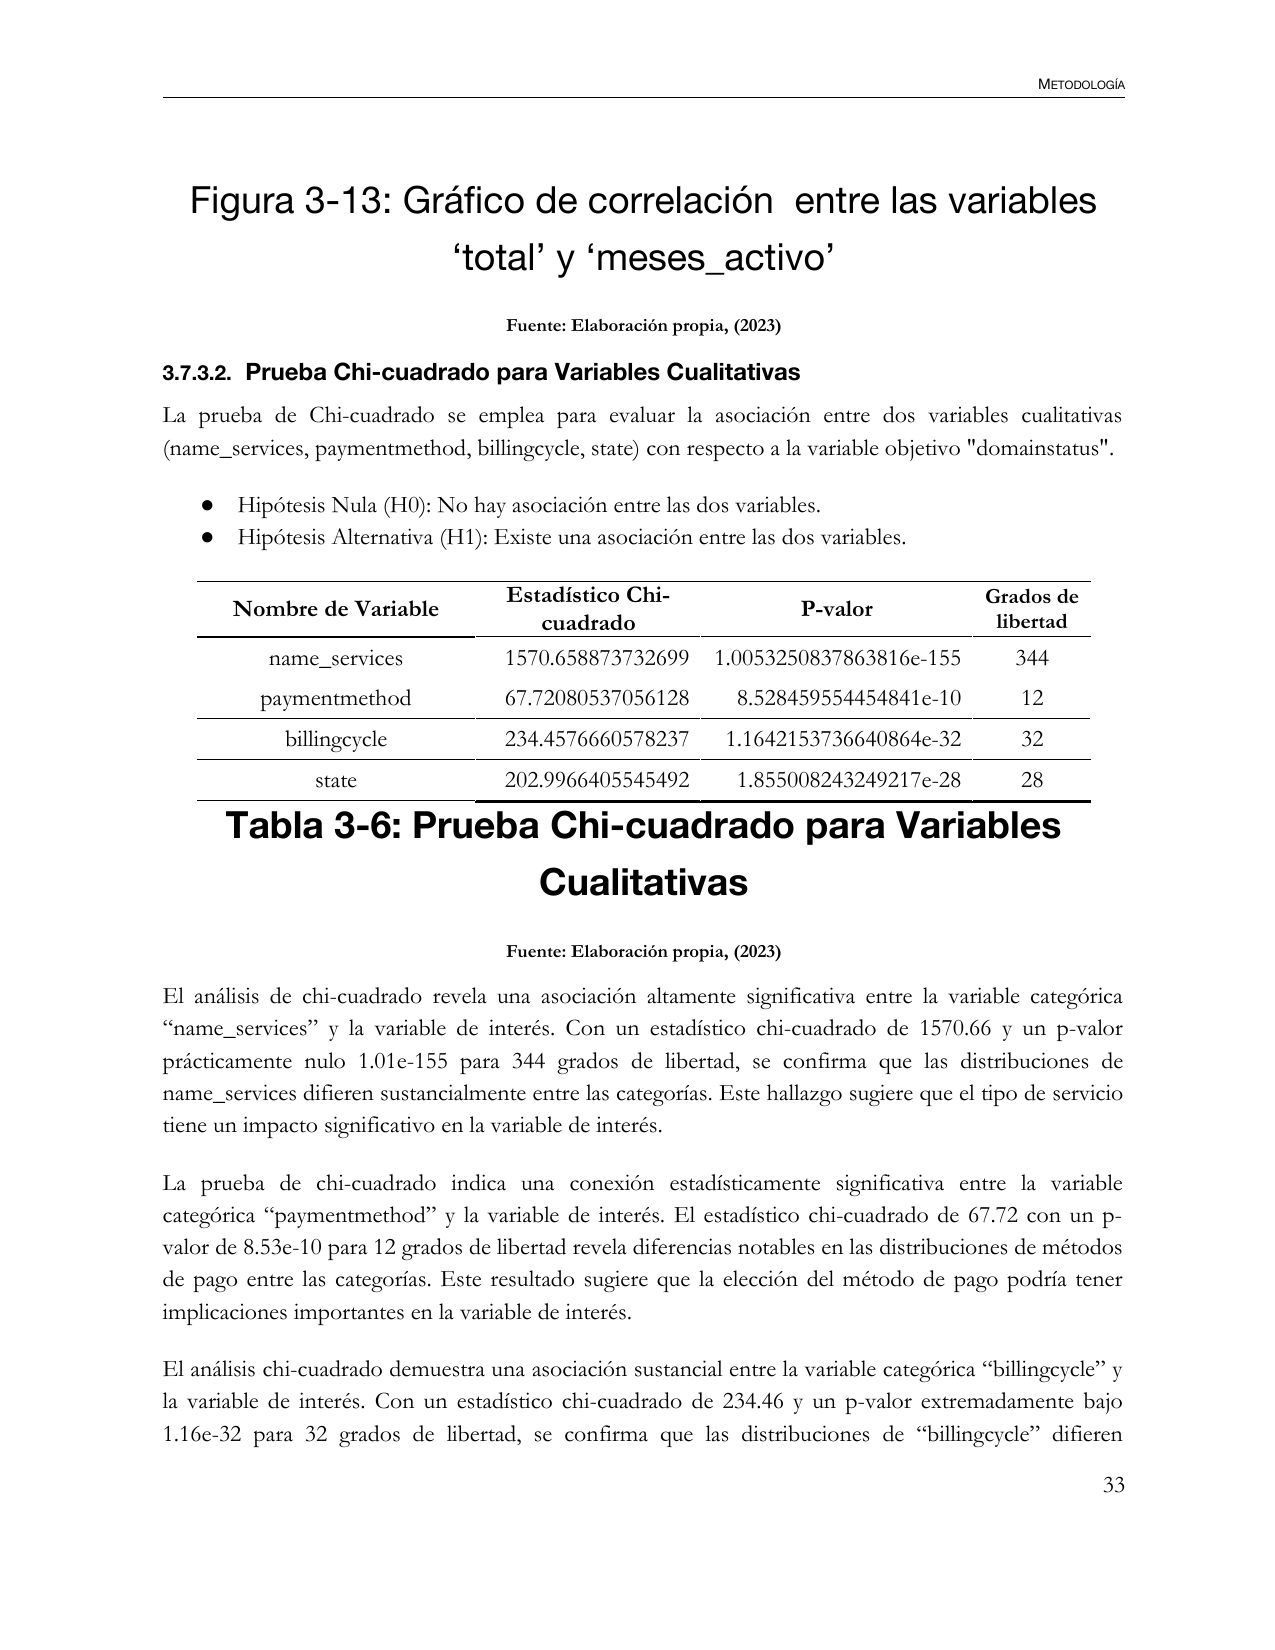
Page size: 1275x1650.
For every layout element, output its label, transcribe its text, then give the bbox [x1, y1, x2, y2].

text El análisis de chi-cuadrado revela una asociación altamente significativa entre la variable categórica “name_services” y la variable de interés. Con un estadístico chi-cuadrado de 1570.66 y un p-valor prácticamente nulo 1.01e-155 para 344 grados de libertad, se confirma que las distribuciones de name_services difieren sustancialmente entre las categorías. Este hallazgo sugiere que el tipo de servicio tiene un impacto significativo en la variable de interés. [162, 983, 1125, 1139]
subtitle Prueba Chi-cuadrado para Variables Cualitativas [162, 357, 1125, 387]
text Fuente: Elaboración propia, (2023) [162, 941, 1125, 962]
table_cell 32 [973, 718, 1091, 759]
table_cell 234.4576660578237 [476, 719, 700, 759]
list Hipótesis Alternativa (H1): Existe una asociación entre las dos variables. [200, 524, 1125, 551]
table_cell paymentmethod [197, 677, 475, 718]
table_cell 1.0053250837863816e-155 [701, 637, 972, 677]
table_cell 1570.658873732699 [476, 637, 700, 677]
text La prueba de Chi-cuadrado se emplea para evaluar la asociación entre dos variables cualitativas (name_services, paymentmethod, billingcycle, state) con respecto a la variable objetivo "domainstatus". [162, 402, 1125, 461]
table_cell billingcycle [197, 719, 475, 759]
table_cell 1.1642153736640864e-32 [701, 719, 972, 759]
table_cell state [197, 760, 475, 800]
table_header Estadístico Chi-cuadrado [476, 582, 700, 636]
subtitle Tabla 3-6: Prueba Chi-cuadrado para Variables Cualitativas [162, 802, 1125, 906]
table_cell 202.9966405545492 [476, 760, 700, 800]
table_cell 1.855008243249217e-28 [701, 760, 972, 800]
table_cell 28 [973, 760, 1091, 800]
subtitle Figura 3-13: Gráfico de correlación entre las variables ‘total’ y ‘meses_activo’ [162, 177, 1125, 281]
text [162, 1356, 1125, 1447]
table_cell name_services [197, 638, 475, 677]
table_header P-valor [701, 582, 972, 636]
table_cell 67.72080537056128 [476, 677, 700, 718]
table_cell 8.528459554454841e-10 [701, 677, 972, 718]
table_cell 12 [973, 677, 1091, 718]
list Hipótesis Nula (H0): No hay asociación entre las dos variables. [200, 492, 1125, 519]
table_cell 344 [973, 637, 1091, 677]
table_header Nombre de Variable [197, 582, 475, 636]
table_header Grados de libertad [973, 582, 1091, 636]
text Fuente: Elaboración propia, (2023) [162, 315, 1125, 336]
text La prueba de chi-cuadrado indica una conexión estadísticamente significativa entre la variable categórica “paymentmethod” y la variable de interés. El estadístico chi-cuadrado de 67.72 con un p-valor de 8.53e-10 para 12 grados de libertad revela diferencias notables en las distribuciones de métodos de pago entre las categorías. Este resultado sugiere que la elección del método de pago podría tener implicaciones importantes en la variable de interés. [162, 1169, 1125, 1325]
